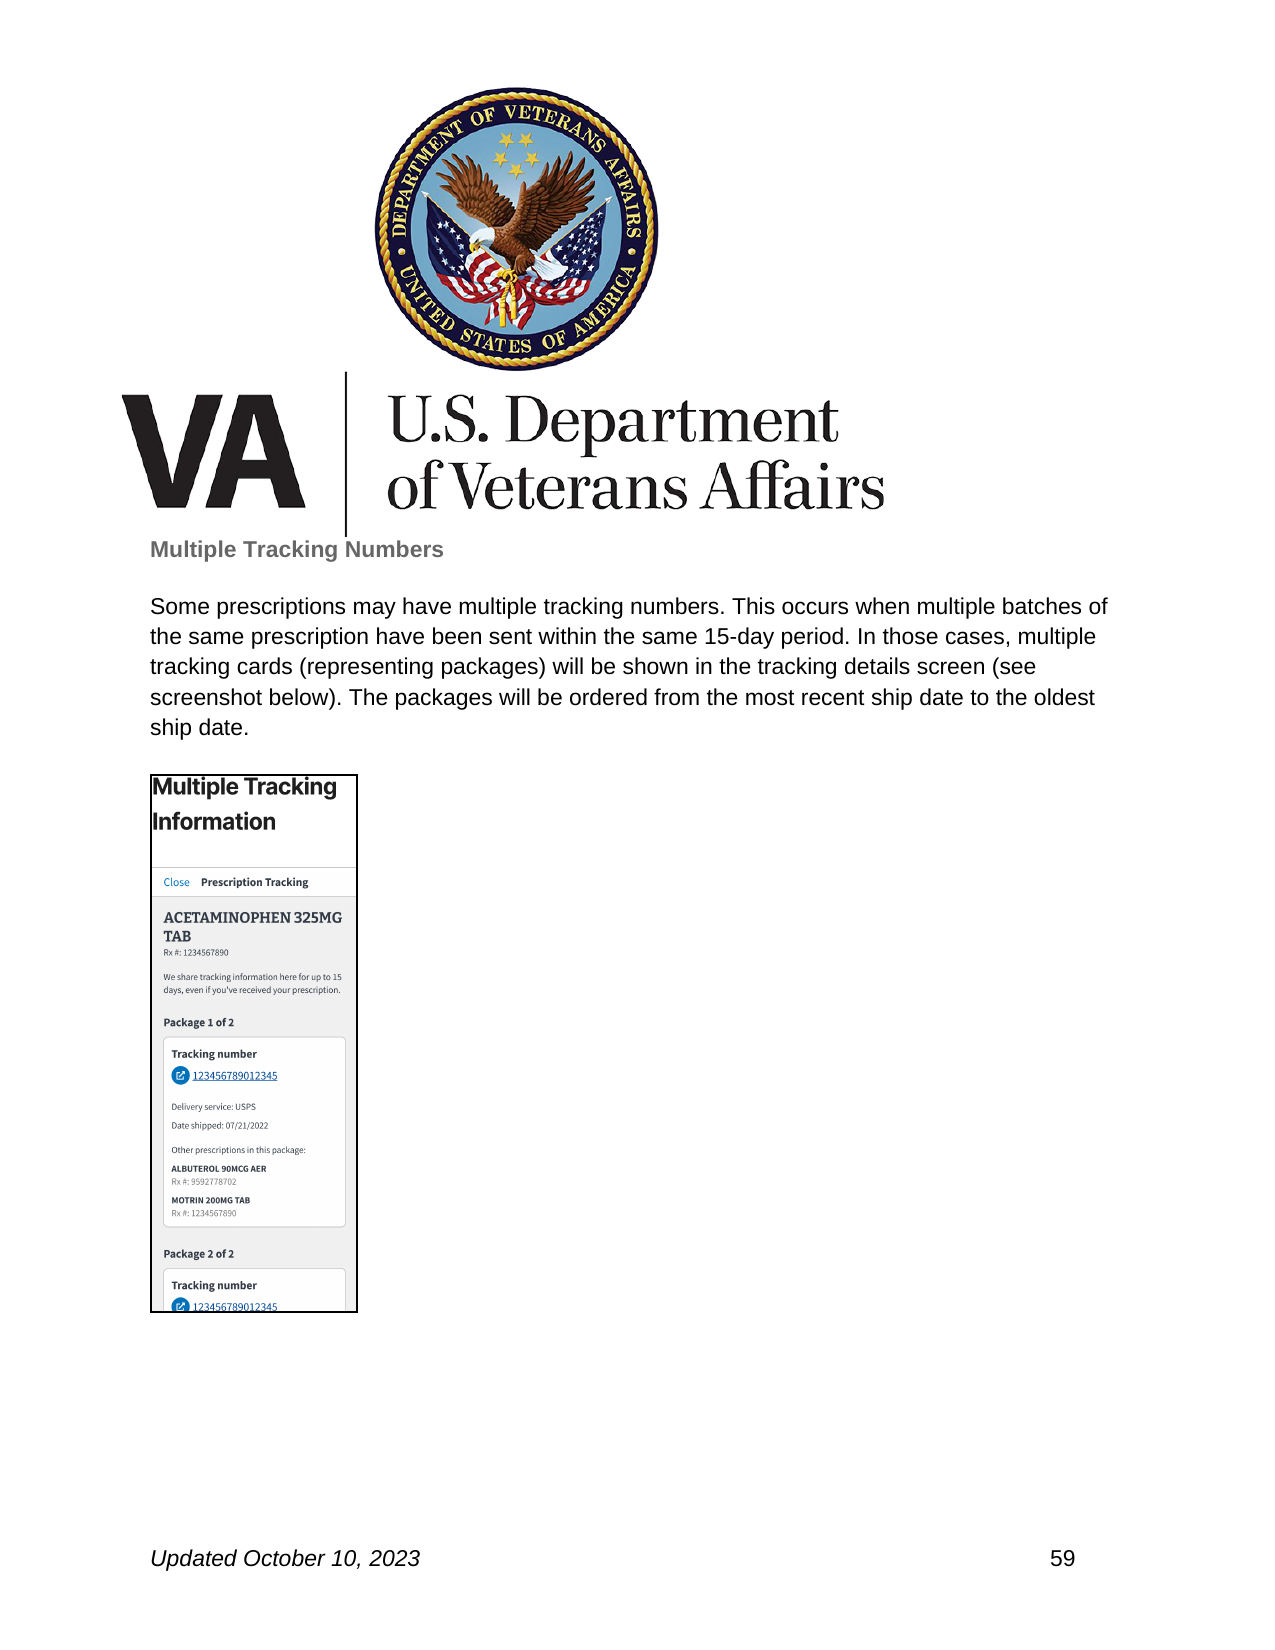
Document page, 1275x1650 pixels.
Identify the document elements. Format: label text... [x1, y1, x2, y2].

picture [152, 776, 356, 1311]
text Multiple Tracking Numbers [150, 536, 1125, 563]
text Some prescriptions may have multiple tracking numbers. This occurs when multiple batches of the same prescription have been sent within the same 15-day period. In those cases, multiple tracking cards (representing packages) will be shown in the tracking details screen (see screenshot below). The packages will be ordered from the most recent ship date to the oldest ship date. [150, 593, 1125, 740]
picture [121, 75, 884, 537]
